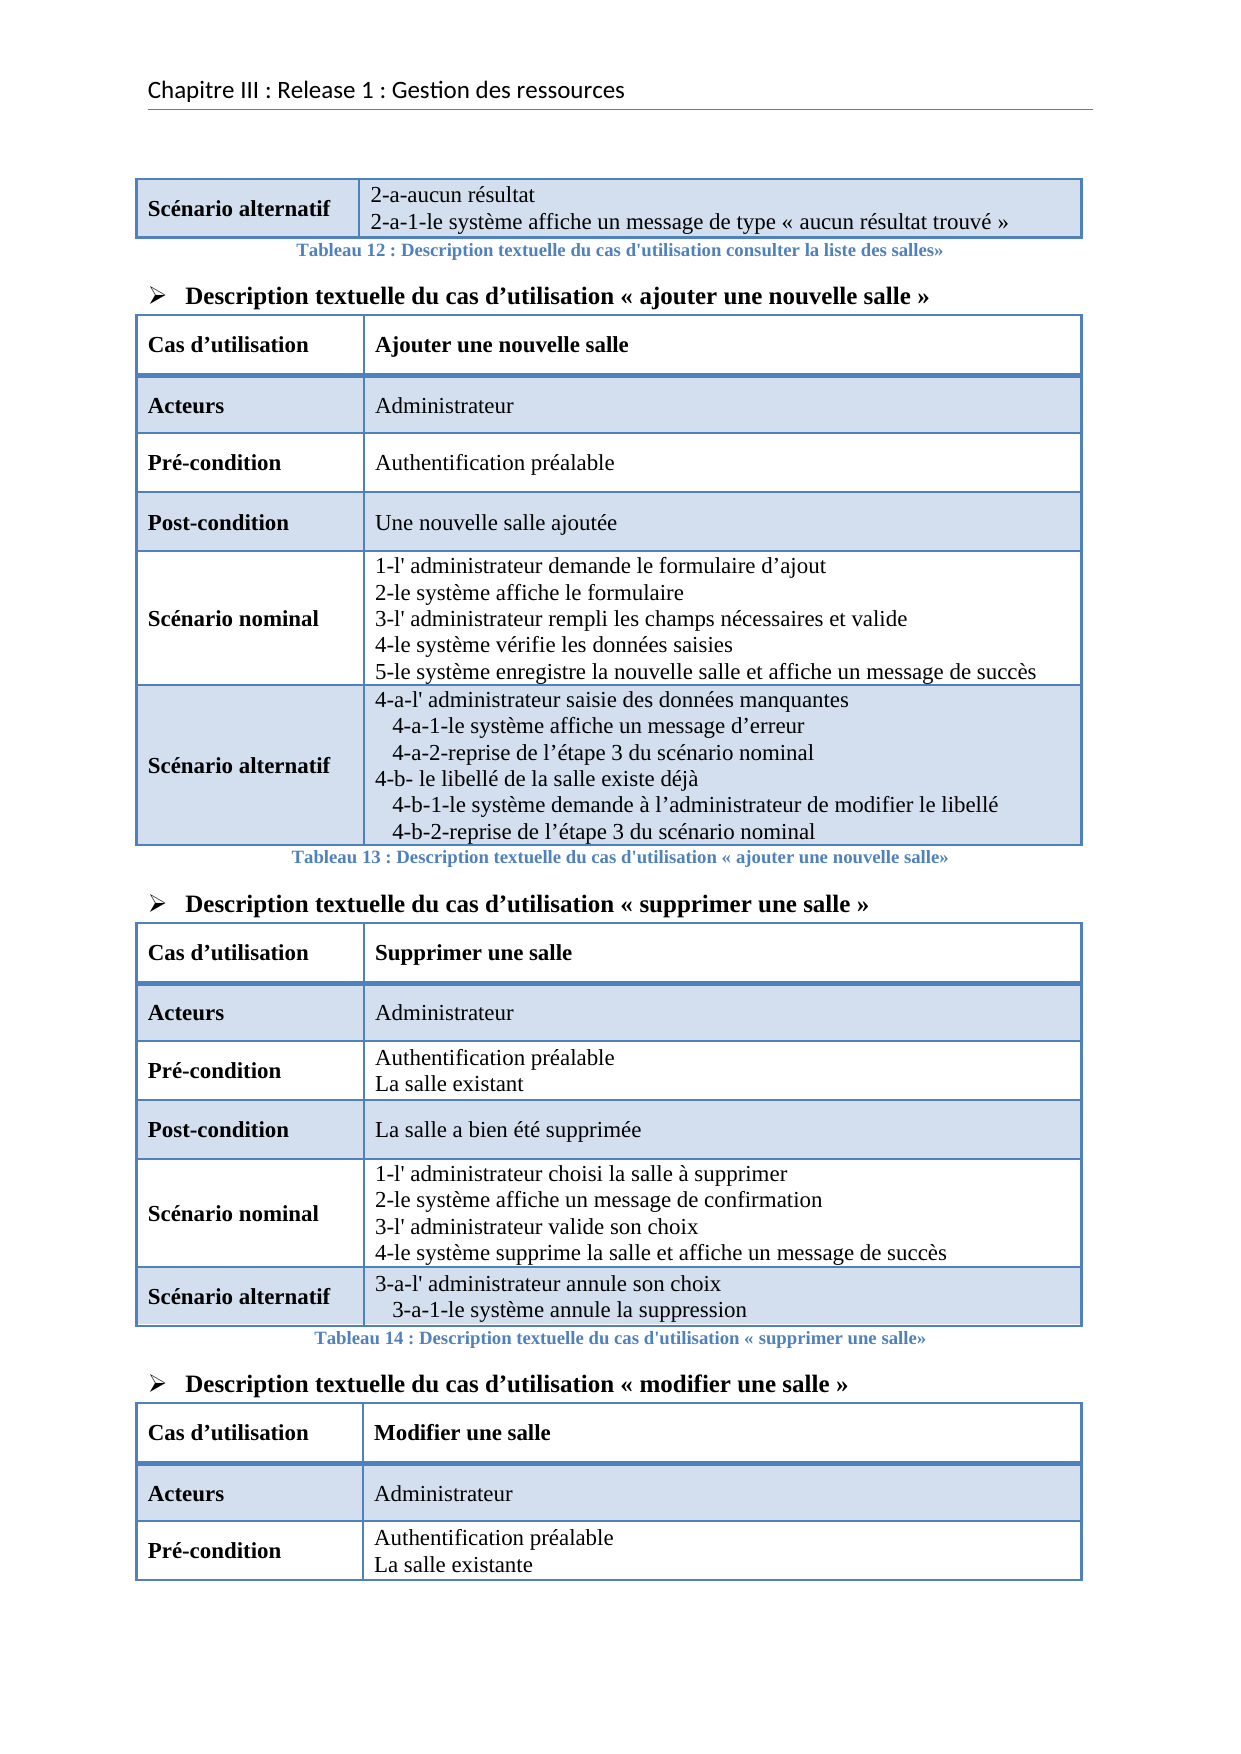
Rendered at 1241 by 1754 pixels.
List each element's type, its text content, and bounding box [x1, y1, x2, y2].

table_header Cas d’utilisation [138, 1404, 362, 1461]
table_cell 3-a-l' administrateur annule son choix 3-a-1-le système annule la suppression [365, 1268, 1080, 1324]
table_header Supprimer une salle [365, 924, 1080, 981]
text Tableau 13 : Description textuelle du cas d'utilisation « ajouter une nouvelle salle» [148, 846, 1093, 868]
table_cell Post-condition [138, 493, 363, 550]
table_cell Scénario nominal [138, 1160, 363, 1266]
text Tableau 14 : Description textuelle du cas d'utilisation « supprimer une salle» [148, 1327, 1093, 1348]
table_cell Authentification préalable La salle existante [364, 1522, 1080, 1579]
table_cell La salle a bien été supprimée [365, 1101, 1080, 1158]
table_cell Une nouvelle salle ajoutée [365, 493, 1080, 550]
table_cell Acteurs [138, 1466, 362, 1520]
table_header Cas d’utilisation [138, 924, 363, 981]
table_cell Scénario alternatif [138, 686, 363, 844]
table_cell Pré-condition [138, 1042, 363, 1099]
table_header Modifier une salle [364, 1404, 1080, 1461]
table_header Cas d’utilisation [138, 316, 363, 373]
table_cell Administrateur [365, 378, 1080, 432]
text Tableau 12 : Description textuelle du cas d'utilisation consulter la liste des salles» [148, 238, 1093, 260]
table_cell Post-condition [138, 1101, 363, 1158]
table_cell Authentification préalable La salle existant [365, 1042, 1080, 1099]
table_cell Scénario alternatif [138, 1268, 363, 1324]
table_cell 1-l' administrateur demande le formulaire d’ajout 2-le système affiche le formulaire 3-l' administrateur rempli les champs nécessaires et valide 4-le système vérifie les données saisies 5-le système enregistre la nouvelle salle et affiche un message de succès [365, 552, 1080, 684]
table_cell Scénario alternatif [138, 180, 358, 236]
subtitle Description textuelle du cas d’utilisation « supprimer une salle » [148, 889, 1093, 917]
table_cell Acteurs [138, 378, 363, 432]
table_cell Scénario nominal [138, 552, 363, 684]
table_cell Pré-condition [138, 1522, 362, 1579]
table_cell 2-a-aucun résultat 2-a-1-le système affiche un message de type « aucun résultat trouvé » [360, 180, 1080, 236]
subtitle Description textuelle du cas d’utilisation « modifier une salle » [148, 1369, 1093, 1398]
table_cell Pré-condition [138, 434, 363, 491]
table_cell Acteurs [138, 986, 363, 1040]
subtitle Description textuelle du cas d’utilisation « ajouter une nouvelle salle » [148, 281, 1093, 310]
table_cell Administrateur [364, 1466, 1080, 1520]
table_header Ajouter une nouvelle salle [365, 316, 1080, 373]
table_cell 1-l' administrateur choisi la salle à supprimer 2-le système affiche un message de confirmation 3-l' administrateur valide son choix 4-le système supprime la salle et affiche un message de succès [365, 1160, 1080, 1266]
table_cell Administrateur [365, 986, 1080, 1040]
table_cell Authentification préalable [365, 434, 1080, 491]
table_cell 4-a-l' administrateur saisie des données manquantes 4-a-1-le système affiche un message d’erreur 4-a-2-reprise de l’étape 3 du scénario nominal 4-b- le libellé de la salle existe déjà 4-b-1-le système demande à l’administrateur de modifier le libellé 4-b-2-reprise de l’étape 3 du scénario nominal [365, 686, 1080, 844]
